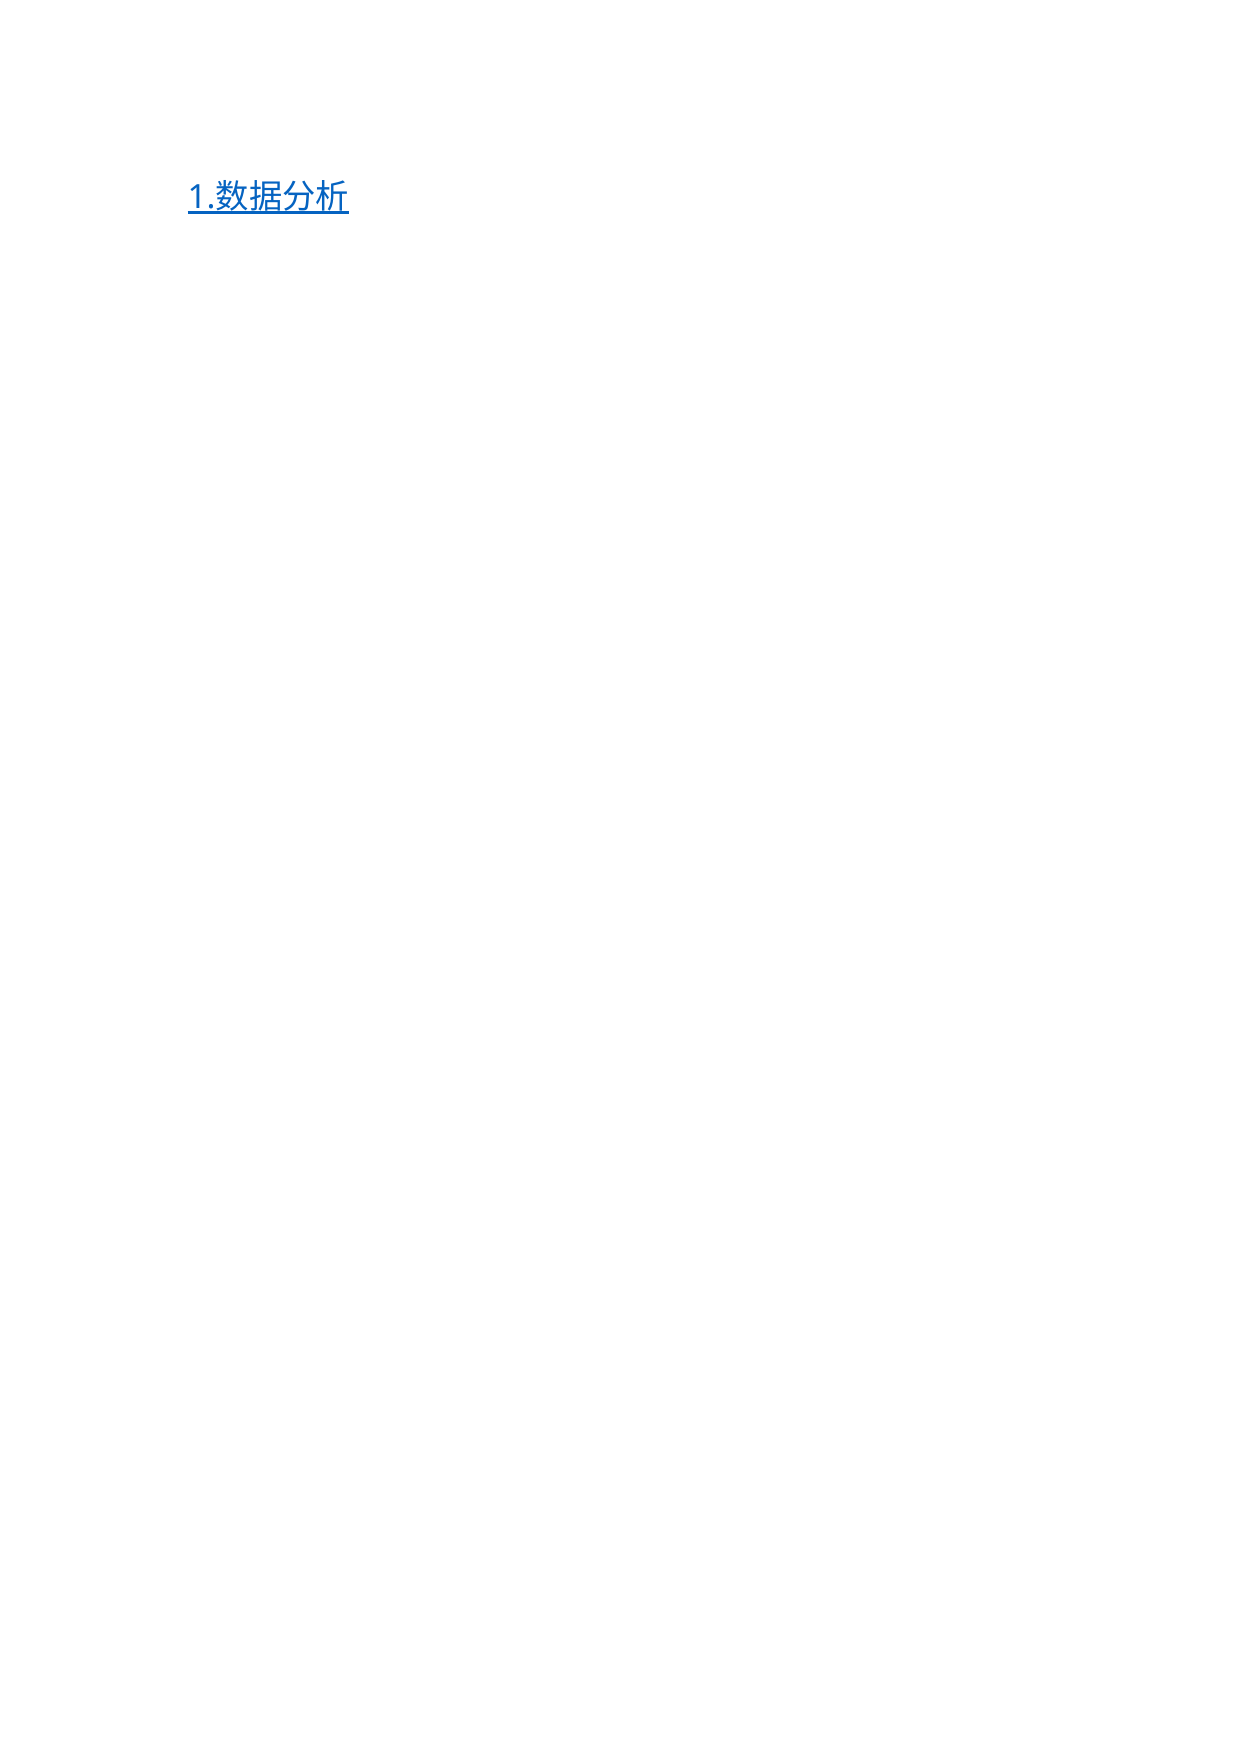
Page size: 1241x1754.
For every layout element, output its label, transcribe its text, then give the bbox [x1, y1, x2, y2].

text 1.数据分析 [187, 162, 1053, 227]
